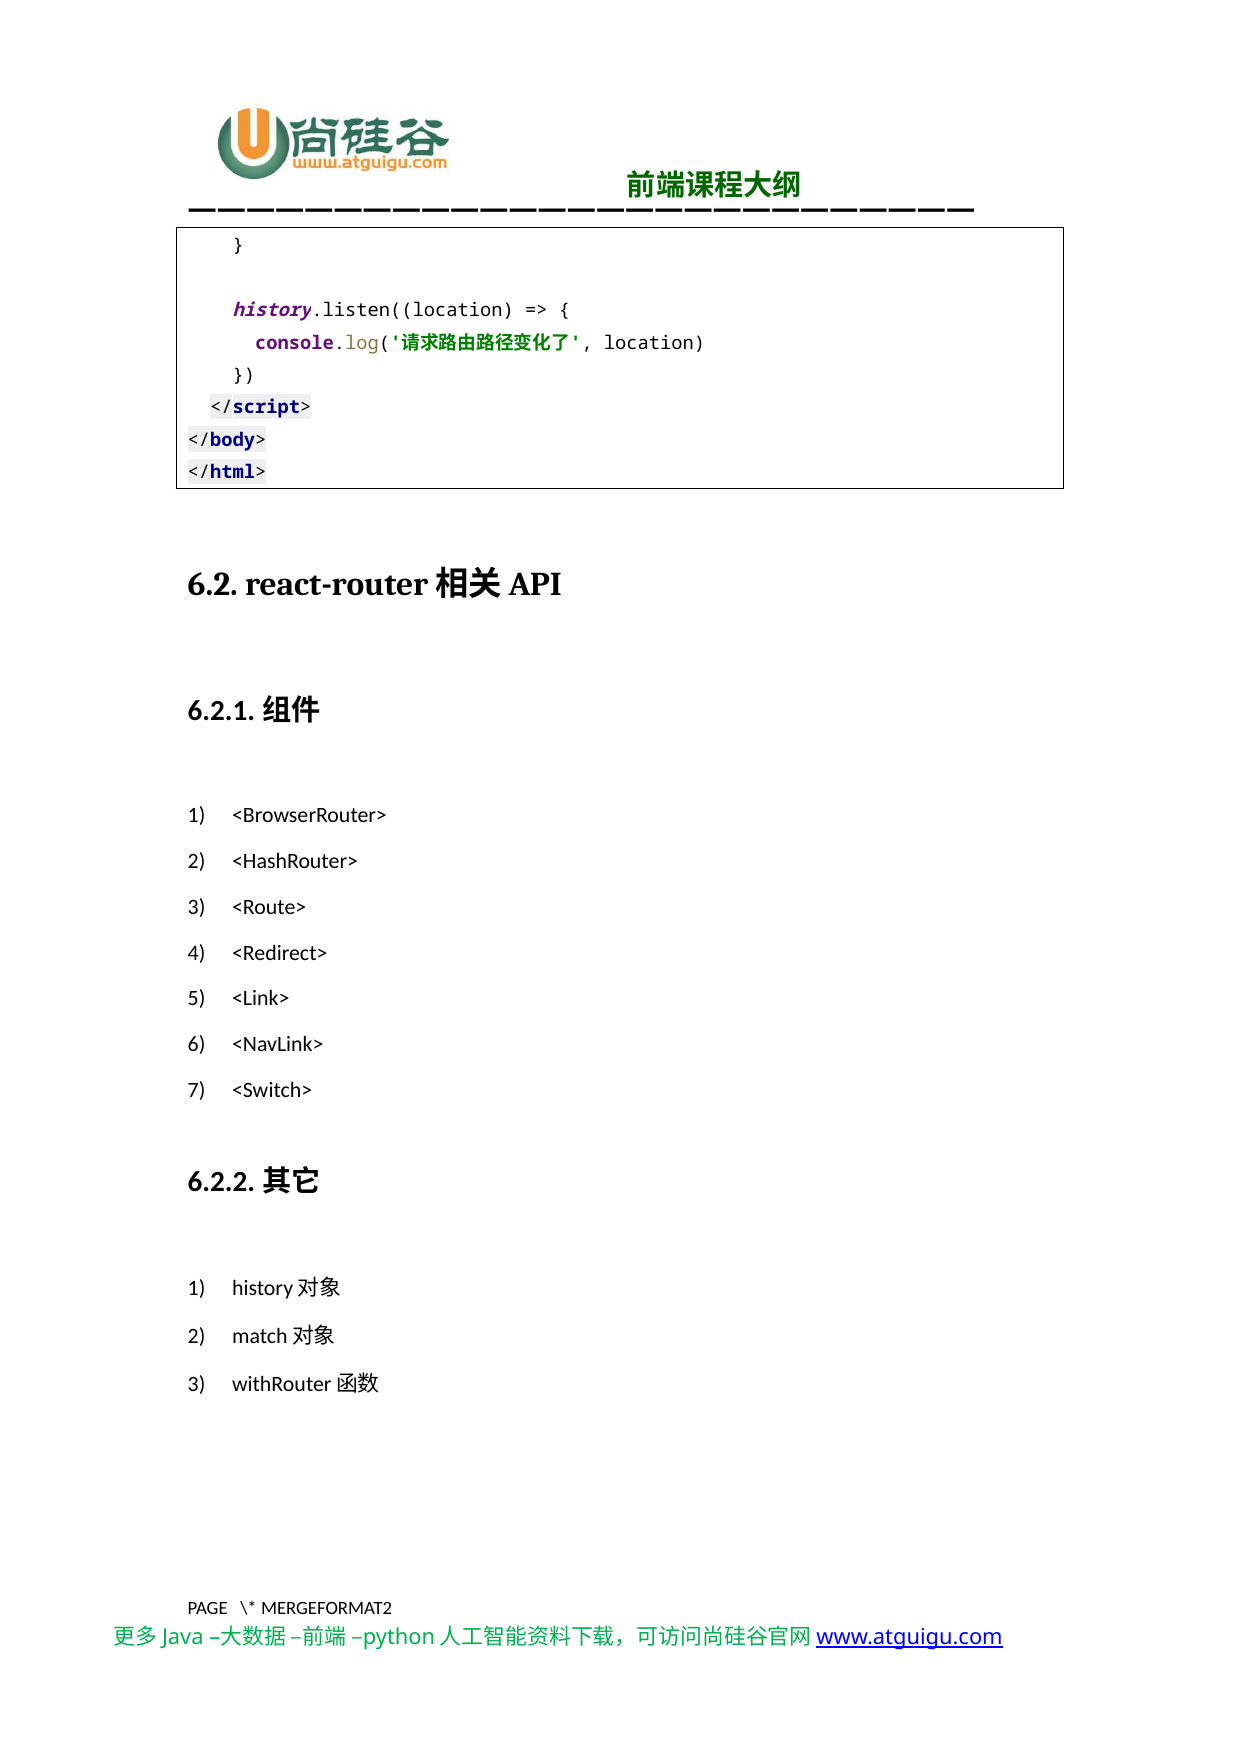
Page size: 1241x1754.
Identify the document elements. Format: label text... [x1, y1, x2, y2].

list history对象 [187, 1269, 1053, 1302]
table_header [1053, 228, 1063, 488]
subtitle 6.2. react-router相关API [187, 548, 1053, 613]
list <Switch> [187, 1073, 1053, 1106]
list <Route> [187, 890, 1053, 922]
list match对象 [187, 1317, 1053, 1350]
list <Link> [187, 982, 1053, 1014]
list <HashRouter> [187, 844, 1053, 877]
picture [187, 88, 479, 195]
list <NavLink> [187, 1027, 1053, 1060]
list <Redirect> [187, 936, 1053, 968]
list <BrowserRouter> [187, 798, 1053, 831]
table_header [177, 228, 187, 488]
subtitle 6.2.2. 其它 [187, 1146, 1053, 1211]
list withRouter函数 [187, 1366, 1053, 1398]
subtitle 6.2.1. 组件 [187, 675, 1053, 740]
